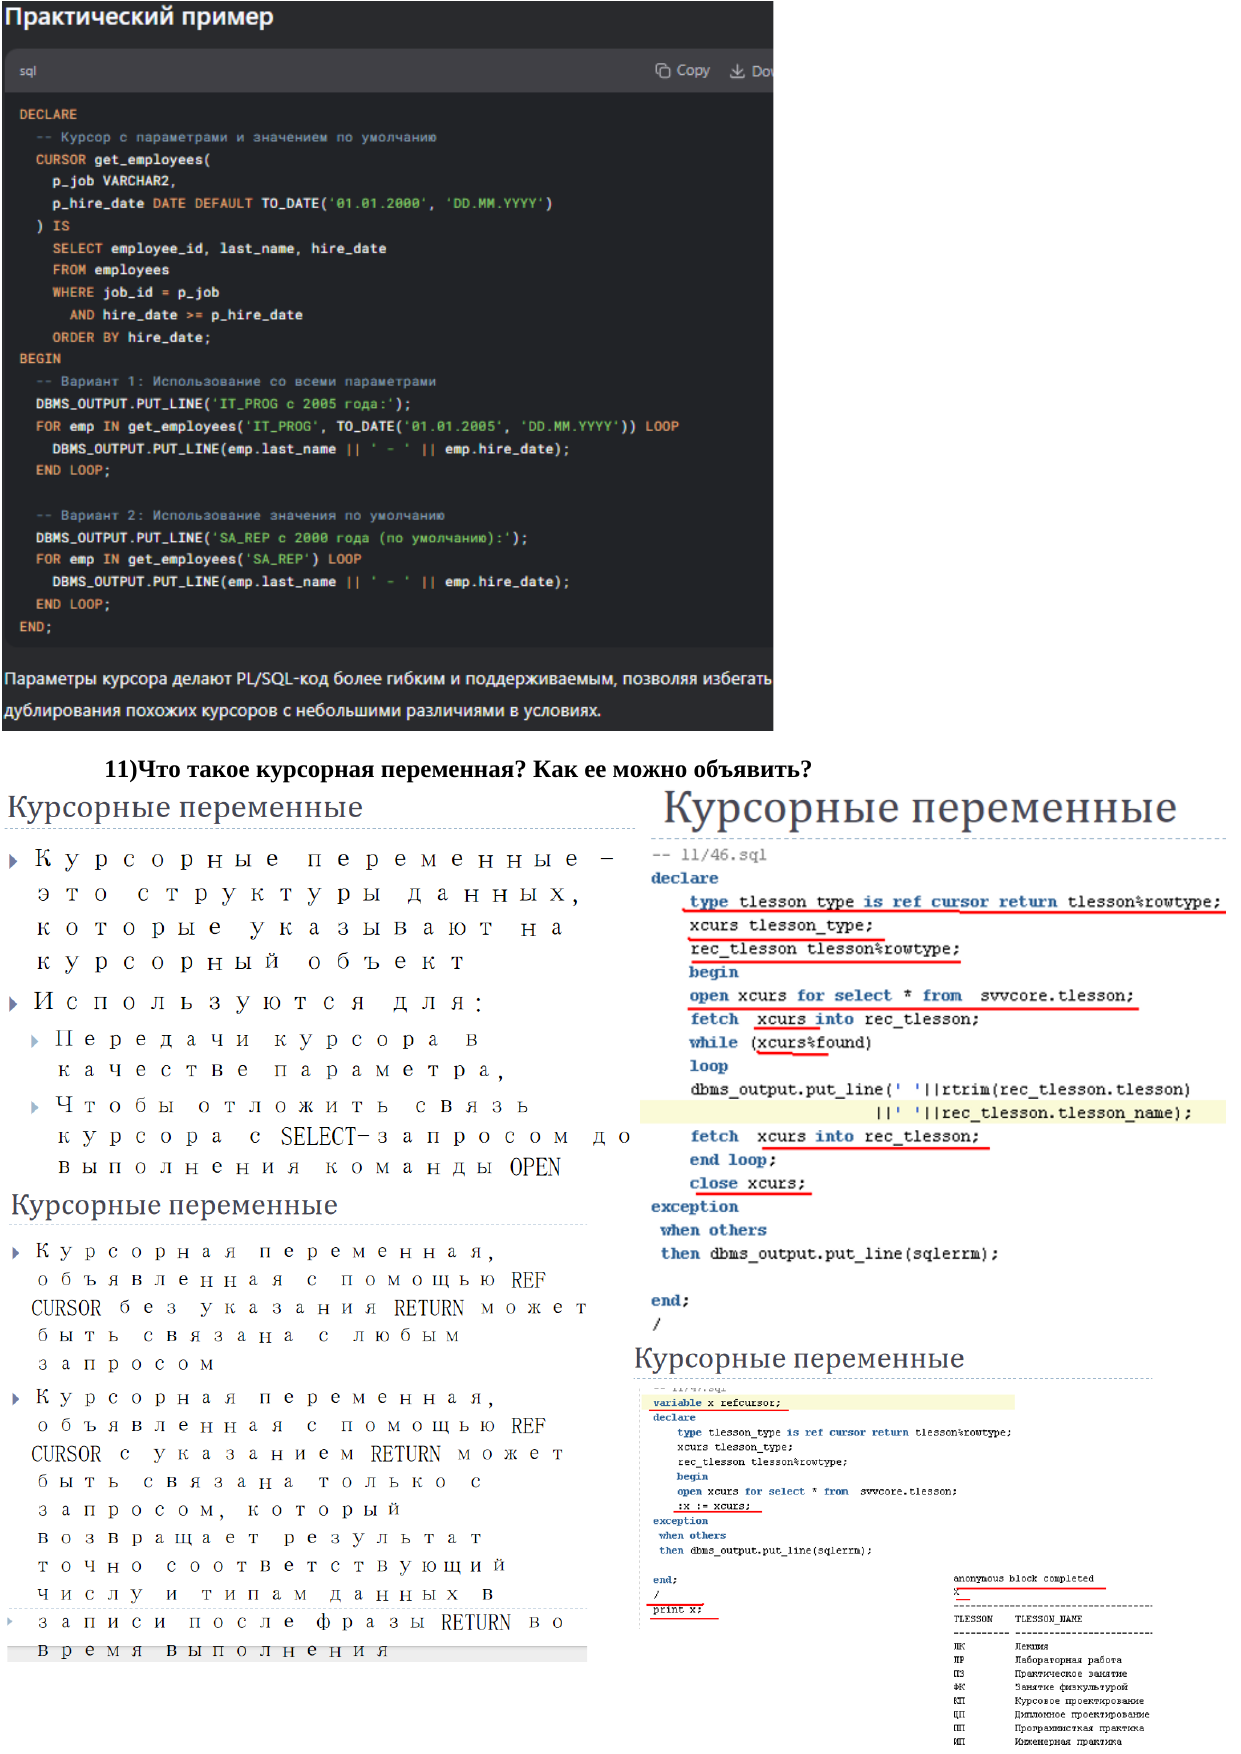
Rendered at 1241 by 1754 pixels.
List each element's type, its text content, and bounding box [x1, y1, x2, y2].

list 11)Что такое курсорная переменная? Как ее можно объявить? [104, 754, 1053, 782]
picture [7, 1186, 588, 1662]
picture [4, 786, 636, 1184]
picture [633, 1339, 1153, 1749]
picture [640, 781, 1226, 1333]
picture [2, 1, 774, 731]
